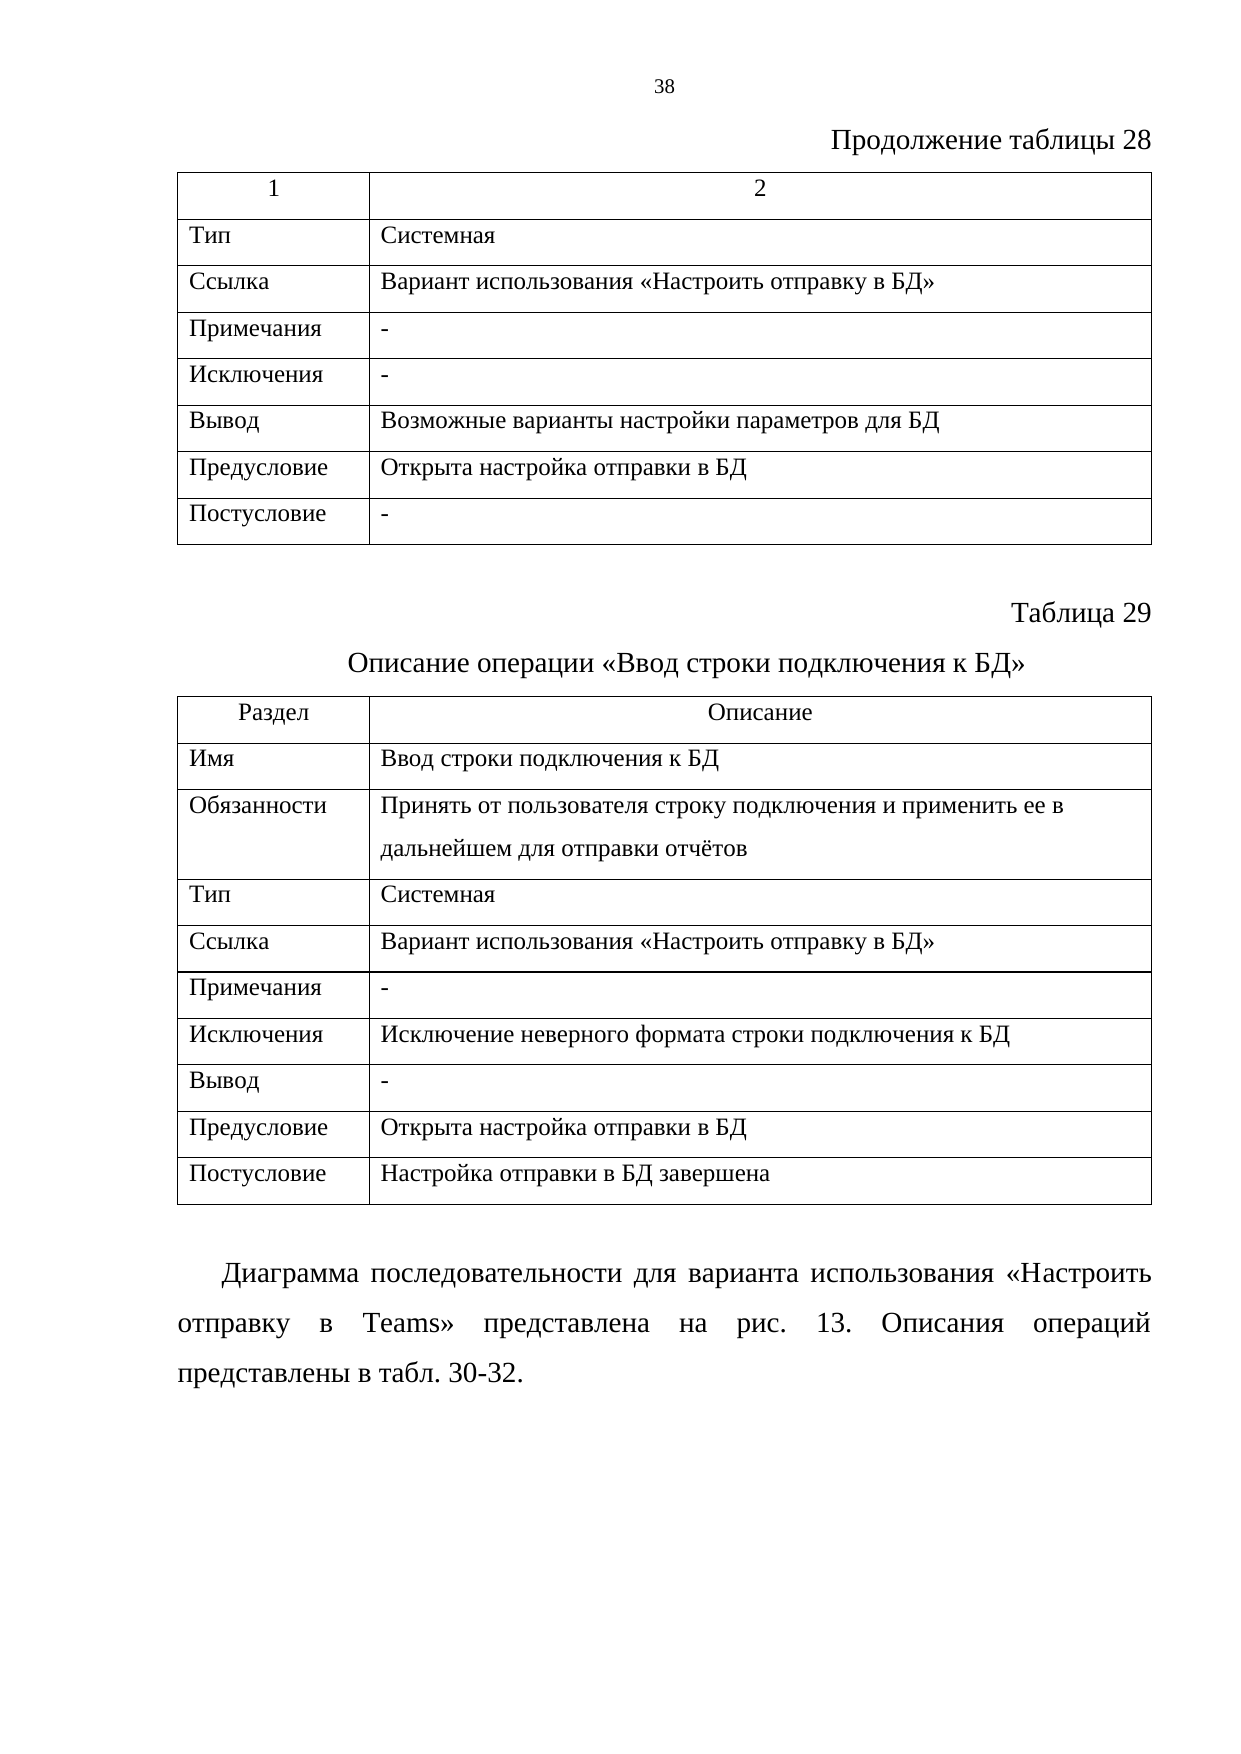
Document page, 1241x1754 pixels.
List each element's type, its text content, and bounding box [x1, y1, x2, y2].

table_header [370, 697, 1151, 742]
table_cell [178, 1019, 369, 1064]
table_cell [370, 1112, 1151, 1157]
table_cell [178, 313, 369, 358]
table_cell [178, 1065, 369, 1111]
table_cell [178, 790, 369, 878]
text Продолжение таблицы 28 [177, 122, 1152, 156]
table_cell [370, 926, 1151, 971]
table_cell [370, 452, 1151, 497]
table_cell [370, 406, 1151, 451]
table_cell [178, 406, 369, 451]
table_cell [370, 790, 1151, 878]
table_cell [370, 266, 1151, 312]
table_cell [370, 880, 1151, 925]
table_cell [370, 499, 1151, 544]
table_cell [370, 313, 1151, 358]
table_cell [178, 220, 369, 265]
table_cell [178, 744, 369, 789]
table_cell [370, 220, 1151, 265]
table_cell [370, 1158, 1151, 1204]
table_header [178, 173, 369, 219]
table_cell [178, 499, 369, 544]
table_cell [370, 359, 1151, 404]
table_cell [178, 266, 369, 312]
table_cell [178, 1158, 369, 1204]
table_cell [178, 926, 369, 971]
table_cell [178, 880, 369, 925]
text Диаграмма последовательности для варианта использования «Настроить отправку в Teams» представлена на рис. 13. Описания операций представлены в табл. 30-32. [177, 1255, 1152, 1389]
text Таблица 29 [177, 595, 1152, 629]
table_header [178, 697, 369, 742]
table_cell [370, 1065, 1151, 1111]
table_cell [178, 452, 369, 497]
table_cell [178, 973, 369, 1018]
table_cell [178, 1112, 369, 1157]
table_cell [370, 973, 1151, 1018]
text Описание операции «Ввод строки подключения к БД» [177, 646, 1152, 679]
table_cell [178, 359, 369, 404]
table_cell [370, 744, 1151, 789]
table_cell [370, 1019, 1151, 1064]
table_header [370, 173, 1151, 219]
